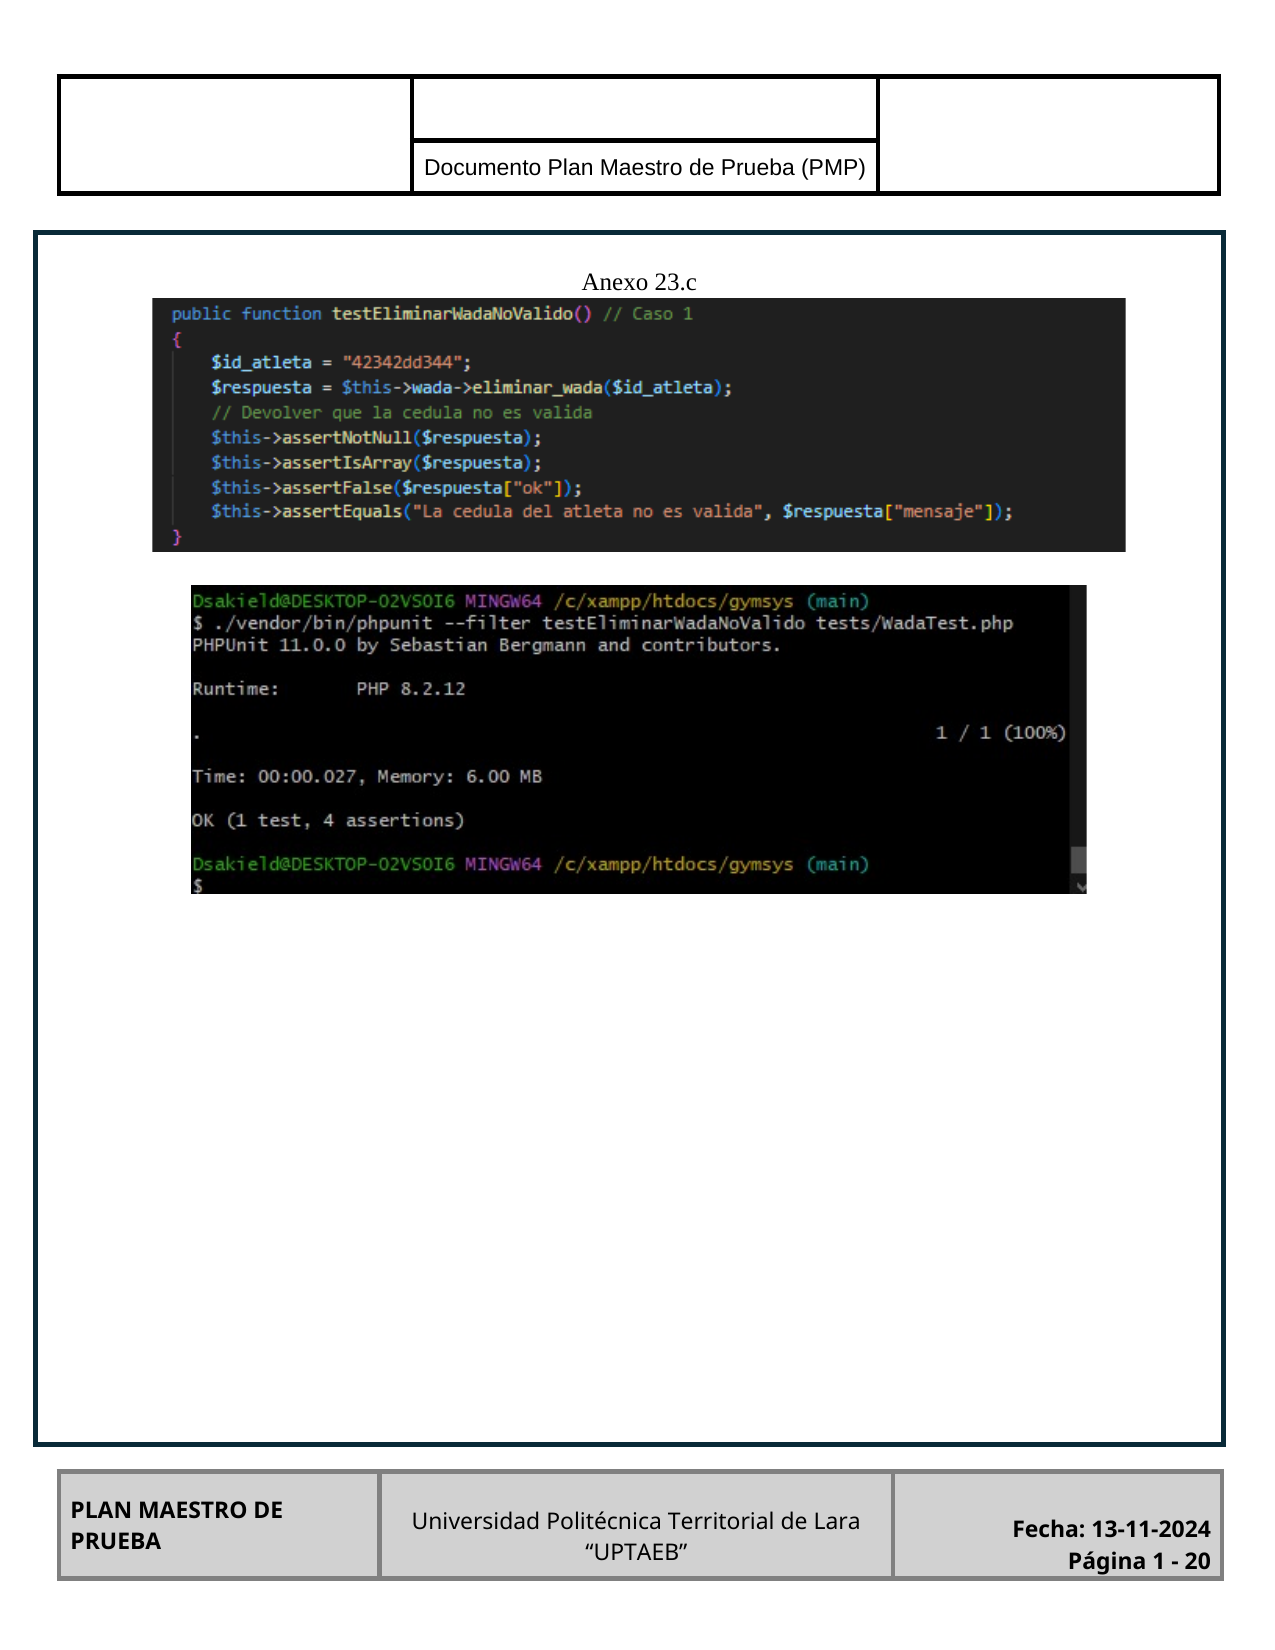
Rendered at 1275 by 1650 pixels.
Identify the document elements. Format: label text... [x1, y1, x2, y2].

text Anexo 23.c [97, 267, 1181, 296]
picture [152, 298, 1126, 552]
picture [191, 585, 1087, 894]
